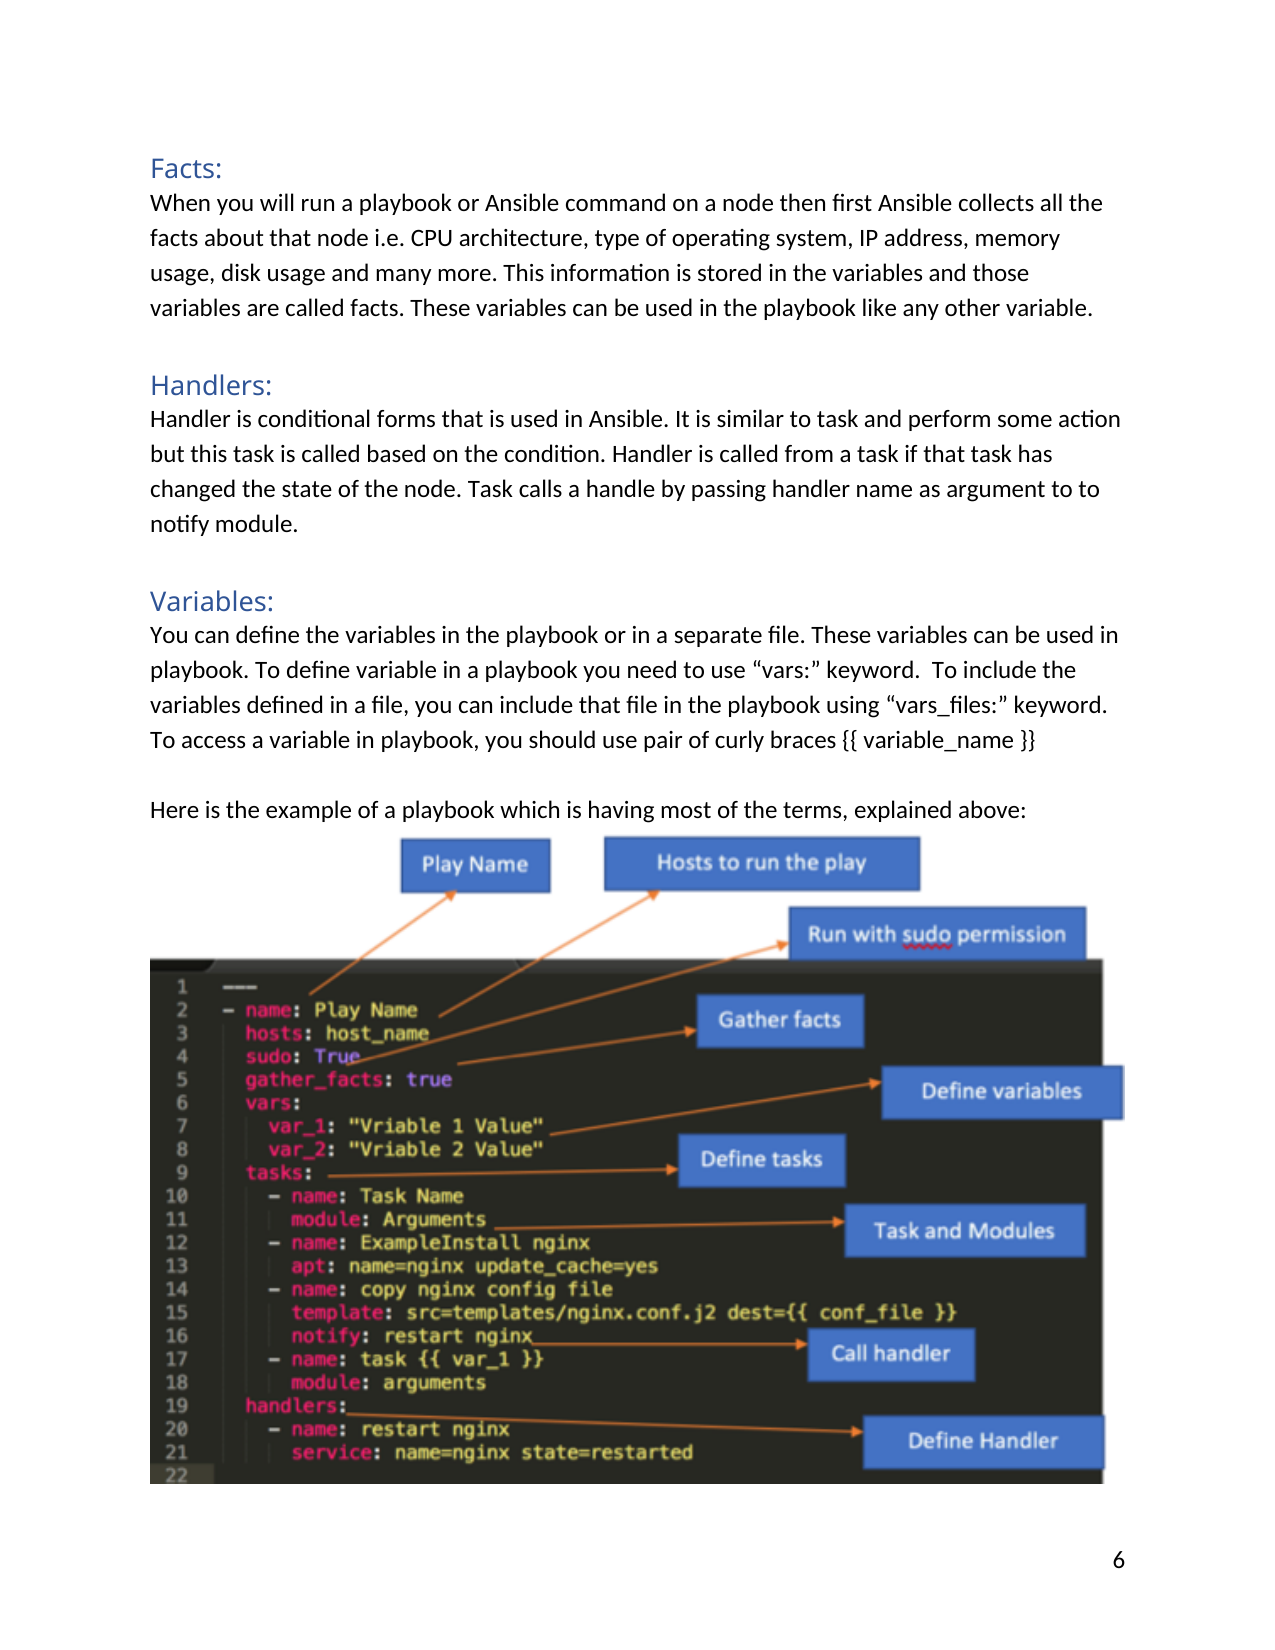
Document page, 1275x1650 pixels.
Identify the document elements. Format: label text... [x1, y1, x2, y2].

subtitle Variables: [150, 582, 1125, 619]
text When you will run a playbook or Ansible command on a node then first Ansible collects all the facts about that node i.e. CPU architecture, type of operating system, IP address, memory usage, disk usage and many more. This information is stored in the variables and those variables are called facts. These variables can be used in the playbook like any other variable. [150, 187, 1125, 322]
text Here is the example of a playbook which is having most of the terms, explained above: [150, 794, 1125, 824]
picture [150, 828, 1125, 1484]
subtitle Facts: [150, 150, 1125, 187]
text You can define the variables in the playbook or in a separate file. These variables can be used in playbook. To define variable in a playbook you need to use “vars:” keyword. To include the variables defined in a file, you can include that file in the playbook using “vars_files:” keyword. To access a variable in playbook, you should use pair of curly braces {{ variable_name }} [150, 619, 1125, 754]
subtitle Handlers: [150, 366, 1125, 403]
text Handler is conditional forms that is used in Ansible. It is similar to task and perform some action but this task is called based on the condition. Handler is called from a task if that task has changed the state of the node. Task calls a handle by passing handler name as argument to to notify module. [150, 403, 1125, 538]
